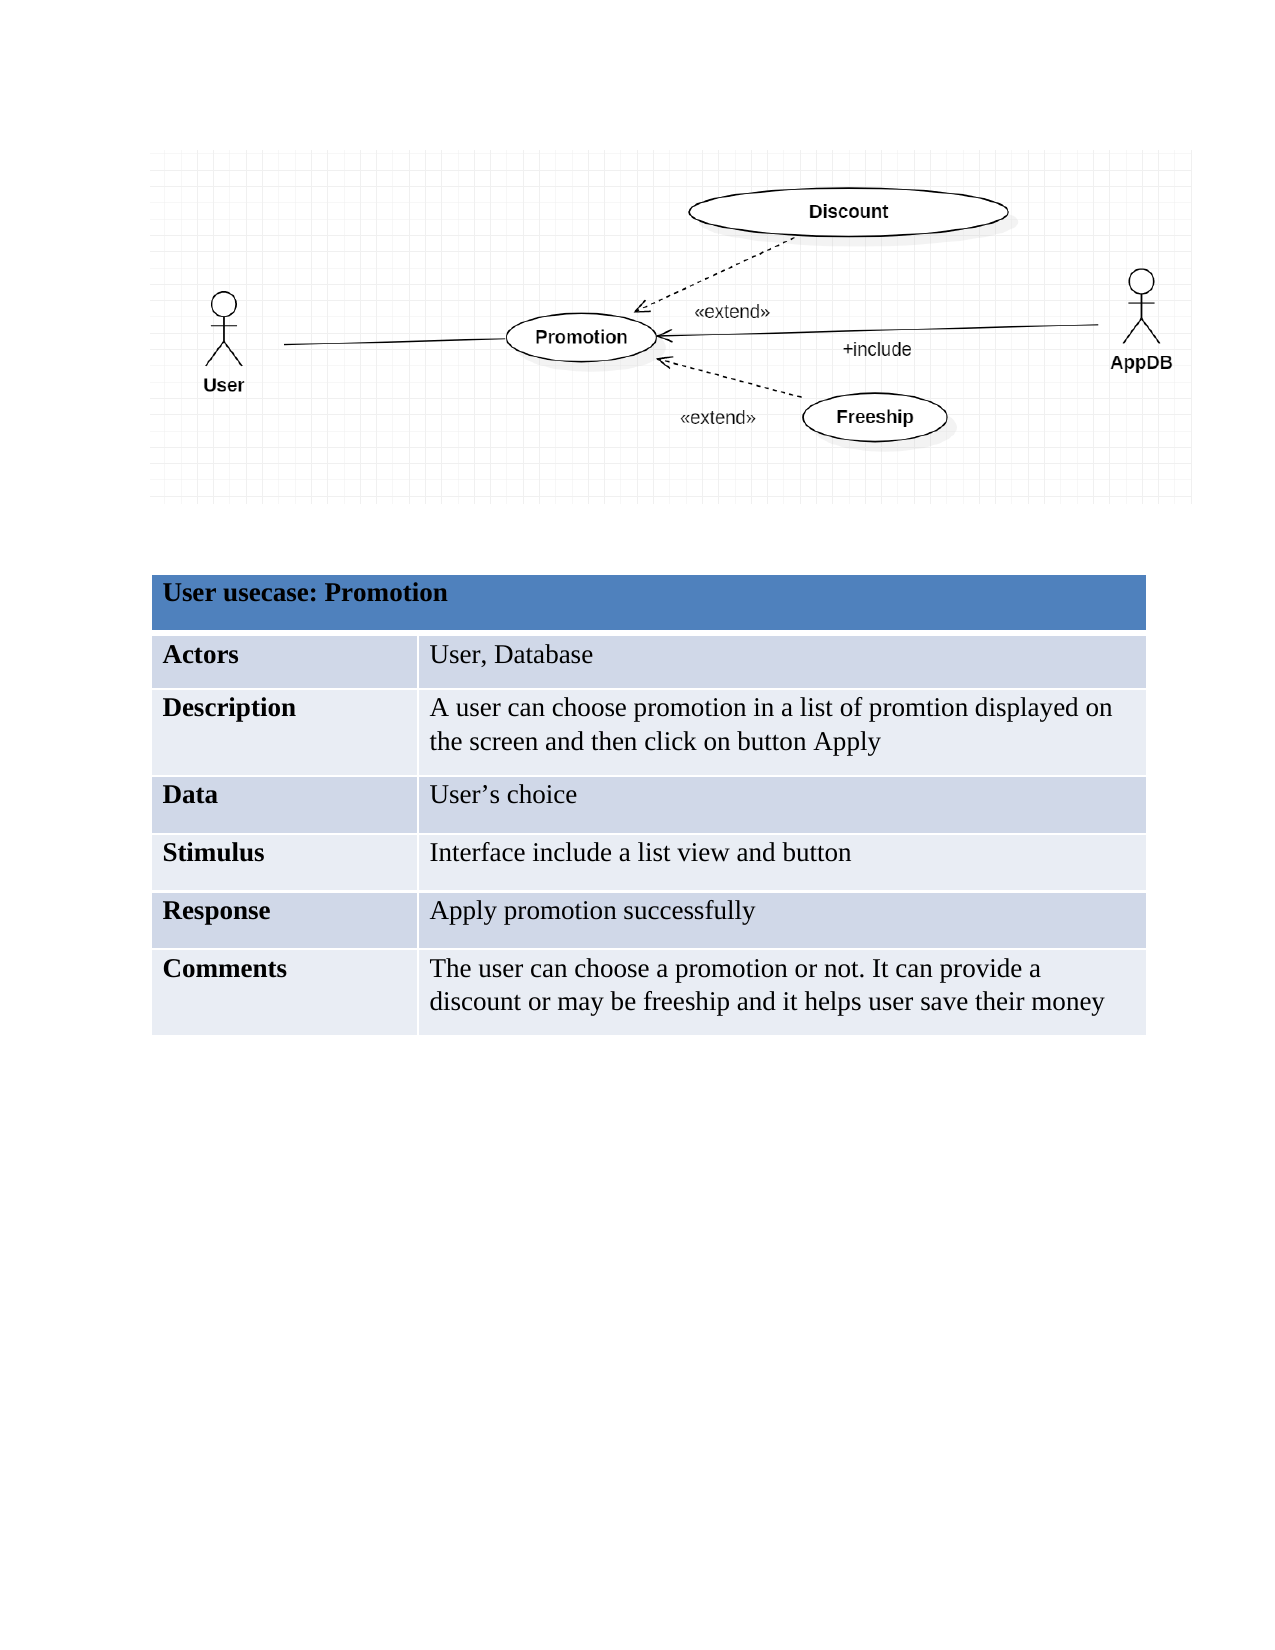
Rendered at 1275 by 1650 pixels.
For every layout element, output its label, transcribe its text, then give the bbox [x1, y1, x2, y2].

table_cell Data [152, 777, 417, 833]
table_cell Actors [152, 636, 417, 688]
table_cell Stimulus [152, 835, 417, 890]
picture [150, 150, 1192, 504]
table_cell The user can choose a promotion or not. It can provide a discount or may be freeship and it helps user save their money [419, 950, 1146, 1035]
table_header User usecase: Promotion [152, 575, 1146, 630]
table_cell A user can choose promotion in a list of promtion displayed on the screen and then click on button Apply [419, 690, 1146, 775]
table_cell Response [152, 893, 417, 948]
table_cell Comments [152, 950, 417, 1035]
table_cell Description [152, 690, 417, 775]
table_cell User, Database [419, 636, 1146, 688]
table_cell Apply promotion successfully [419, 893, 1146, 948]
table_cell Interface include a list view and button [419, 835, 1146, 890]
table_cell User’s choice [419, 777, 1146, 833]
